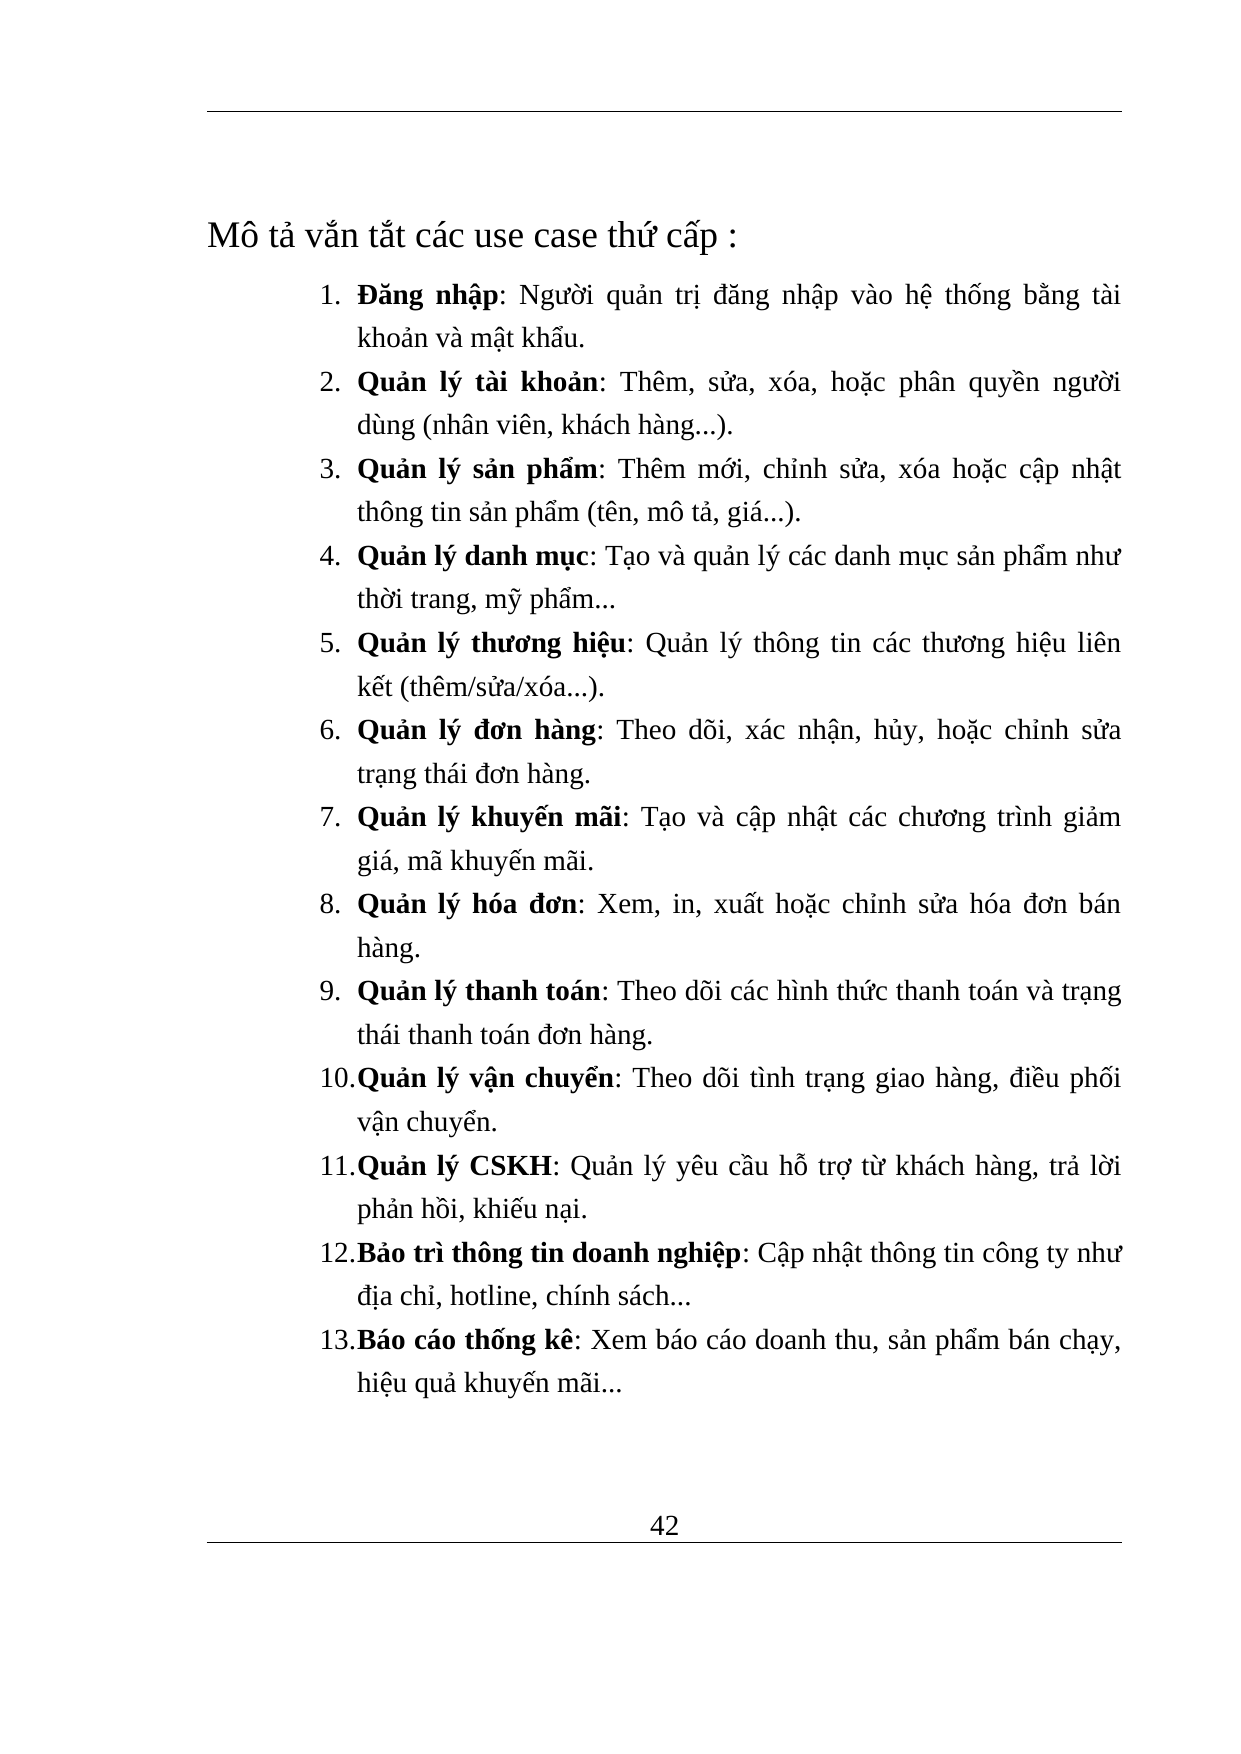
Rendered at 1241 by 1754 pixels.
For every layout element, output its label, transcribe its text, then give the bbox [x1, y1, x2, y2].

list Bảo trì thông tin doanh nghiệp: Cập nhật thông tin công ty như địa chỉ, hotline, chính sách... [319, 1235, 1122, 1312]
text Mô tả vắn tắt các use case thứ cấp : [207, 212, 1122, 255]
list Quản lý đơn hàng: Theo dõi, xác nhận, hủy, hoặc chỉnh sửa trạng thái đơn hàng. [319, 712, 1122, 789]
list Quản lý sản phẩm: Thêm mới, chỉnh sửa, xóa hoặc cập nhật thông tin sản phẩm (tên, mô tả, giá...). [319, 451, 1122, 528]
list Quản lý khuyến mãi: Tạo và cập nhật các chương trình giảm giá, mã khuyến mãi. [319, 799, 1122, 876]
list Quản lý tài khoản: Thêm, sửa, xóa, hoặc phân quyền người dùng (nhân viên, khách hàng...). [319, 364, 1122, 441]
list Báo cáo thống kê: Xem báo cáo doanh thu, sản phẩm bán chạy, hiệu quả khuyến mãi... [319, 1322, 1122, 1399]
list Quản lý danh mục: Tạo và quản lý các danh mục sản phẩm như thời trang, mỹ phẩm... [319, 538, 1122, 615]
list Quản lý CSKH: Quản lý yêu cầu hỗ trợ từ khách hàng, trả lời phản hồi, khiếu nại. [319, 1148, 1122, 1225]
list Quản lý thanh toán: Theo dõi các hình thức thanh toán và trạng thái thanh toán đơn hàng. [319, 973, 1122, 1051]
list Quản lý vận chuyển: Theo dõi tình trạng giao hàng, điều phối vận chuyển. [319, 1061, 1122, 1138]
list Quản lý hóa đơn: Xem, in, xuất hoặc chỉnh sửa hóa đơn bán hàng. [319, 886, 1122, 963]
list Đăng nhập: Người quản trị đăng nhập vào hệ thống bằng tài khoản và mật khẩu. [319, 277, 1122, 354]
list Quản lý thương hiệu: Quản lý thông tin các thương hiệu liên kết (thêm/sửa/xóa...). [319, 625, 1122, 702]
